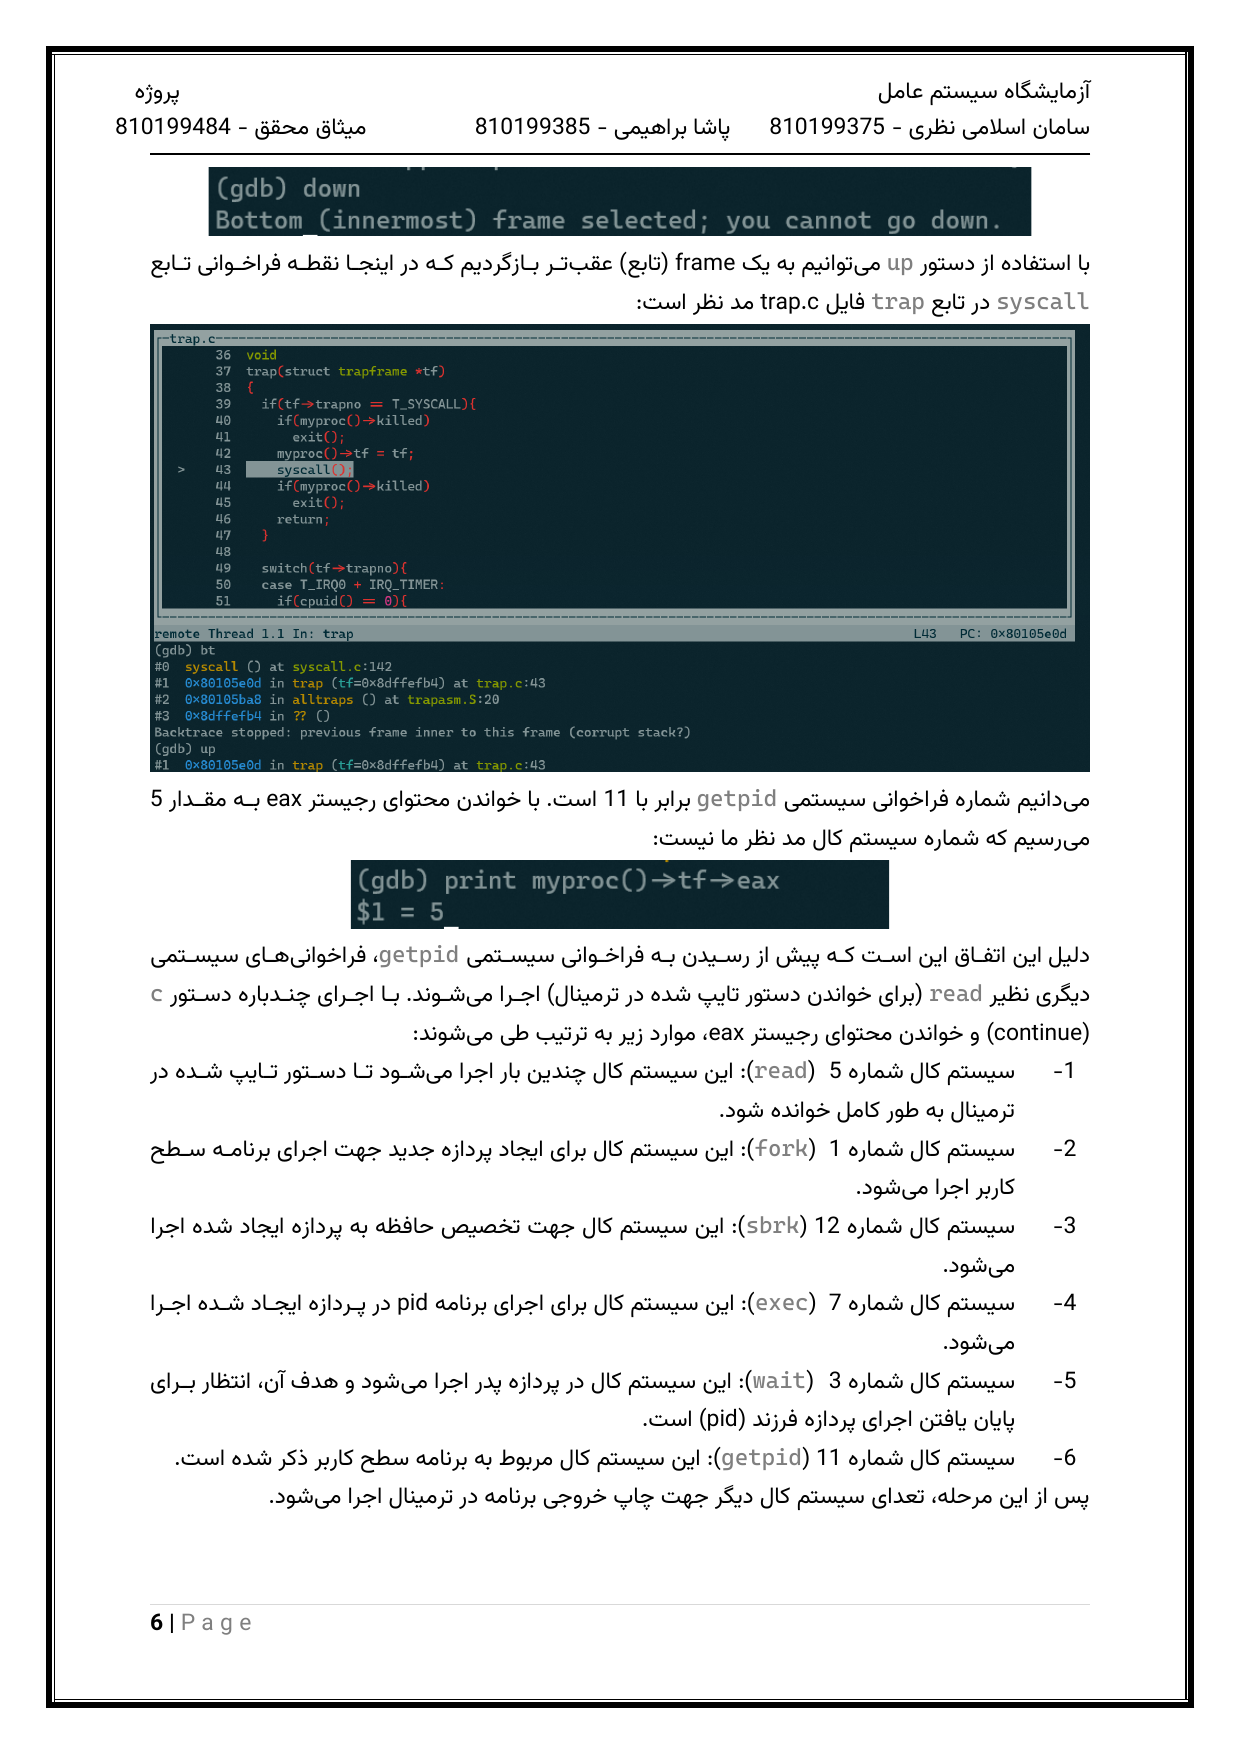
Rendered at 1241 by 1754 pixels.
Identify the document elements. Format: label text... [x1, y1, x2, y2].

picture [150, 324, 1090, 772]
list سیستم کال شماره 11 (getpid): این سیستم کال مربوط به برنامه سطح کاربر ذکر شده است. [150, 1442, 1053, 1478]
picture [208, 167, 1032, 236]
text پس از این مرحله، تعدای سیستم کال دیگر جهت چاپ خروجی برنامه در ترمینال اجرا می‌شود. [150, 1480, 1090, 1516]
text می‌دانیم شماره فراخوانی سیستمی getpid برابر با 11 است. با خواندن محتوای رجیستر eax به مقدار 5 می‌رسیم که شماره سیستم کال مد نظر ما نیست: [150, 783, 1090, 858]
list سیستم کال شماره 3 (wait): این سیستم کال در پردازه پدر اجرا می‌شود و هدف آن، انتظار برای پایان یافتن اجرای پردازه فرزند (pid) است. [150, 1364, 1053, 1439]
picture [350, 860, 890, 929]
list سیستم کال شماره 1 (fork): این سیستم کال برای ایجاد پردازه جدید جهت اجرای برنامه سطح کاربر اجرا می‌شود. [150, 1133, 1053, 1207]
list سیستم کال شماره 12 (sbrk): این سیستم کال جهت تخصیص حافظه به پردازه ایجاد شده اجرا می‌شود. [150, 1210, 1053, 1284]
list سیستم کال شماره 5 (read): این سیستم کال چندین بار اجرا می‌شود تا دستور تایپ شده در ترمینال به طور کامل خوانده شود. [150, 1055, 1053, 1130]
text با استفاده از دستور up می‌توانیم به یک frame (تابع) عقب‌تر بازگردیم که در اینجا نقطه فراخوانی تابع syscall در تابع trap فایل trap.c مد نظر است: [150, 247, 1090, 321]
list سیستم کال شماره 7 (exec): این سیستم کال برای اجرای برنامه pid در پردازه ایجاد شده اجرا می‌شود. [150, 1287, 1053, 1362]
text دلیل این اتفاق این است که پیش از رسیدن به فراخوانی سیستمی getpid، فراخوانی‌های سیستمی دیگری نظیر read (برای خواندن دستور تایپ شده در ترمینال) اجرا می‌شوند. با اجرای چندباره دستور c (continue) و خواندن محتوای رجیستر eax، موارد زیر به ترتیب طی می‌شوند: [150, 939, 1090, 1052]
